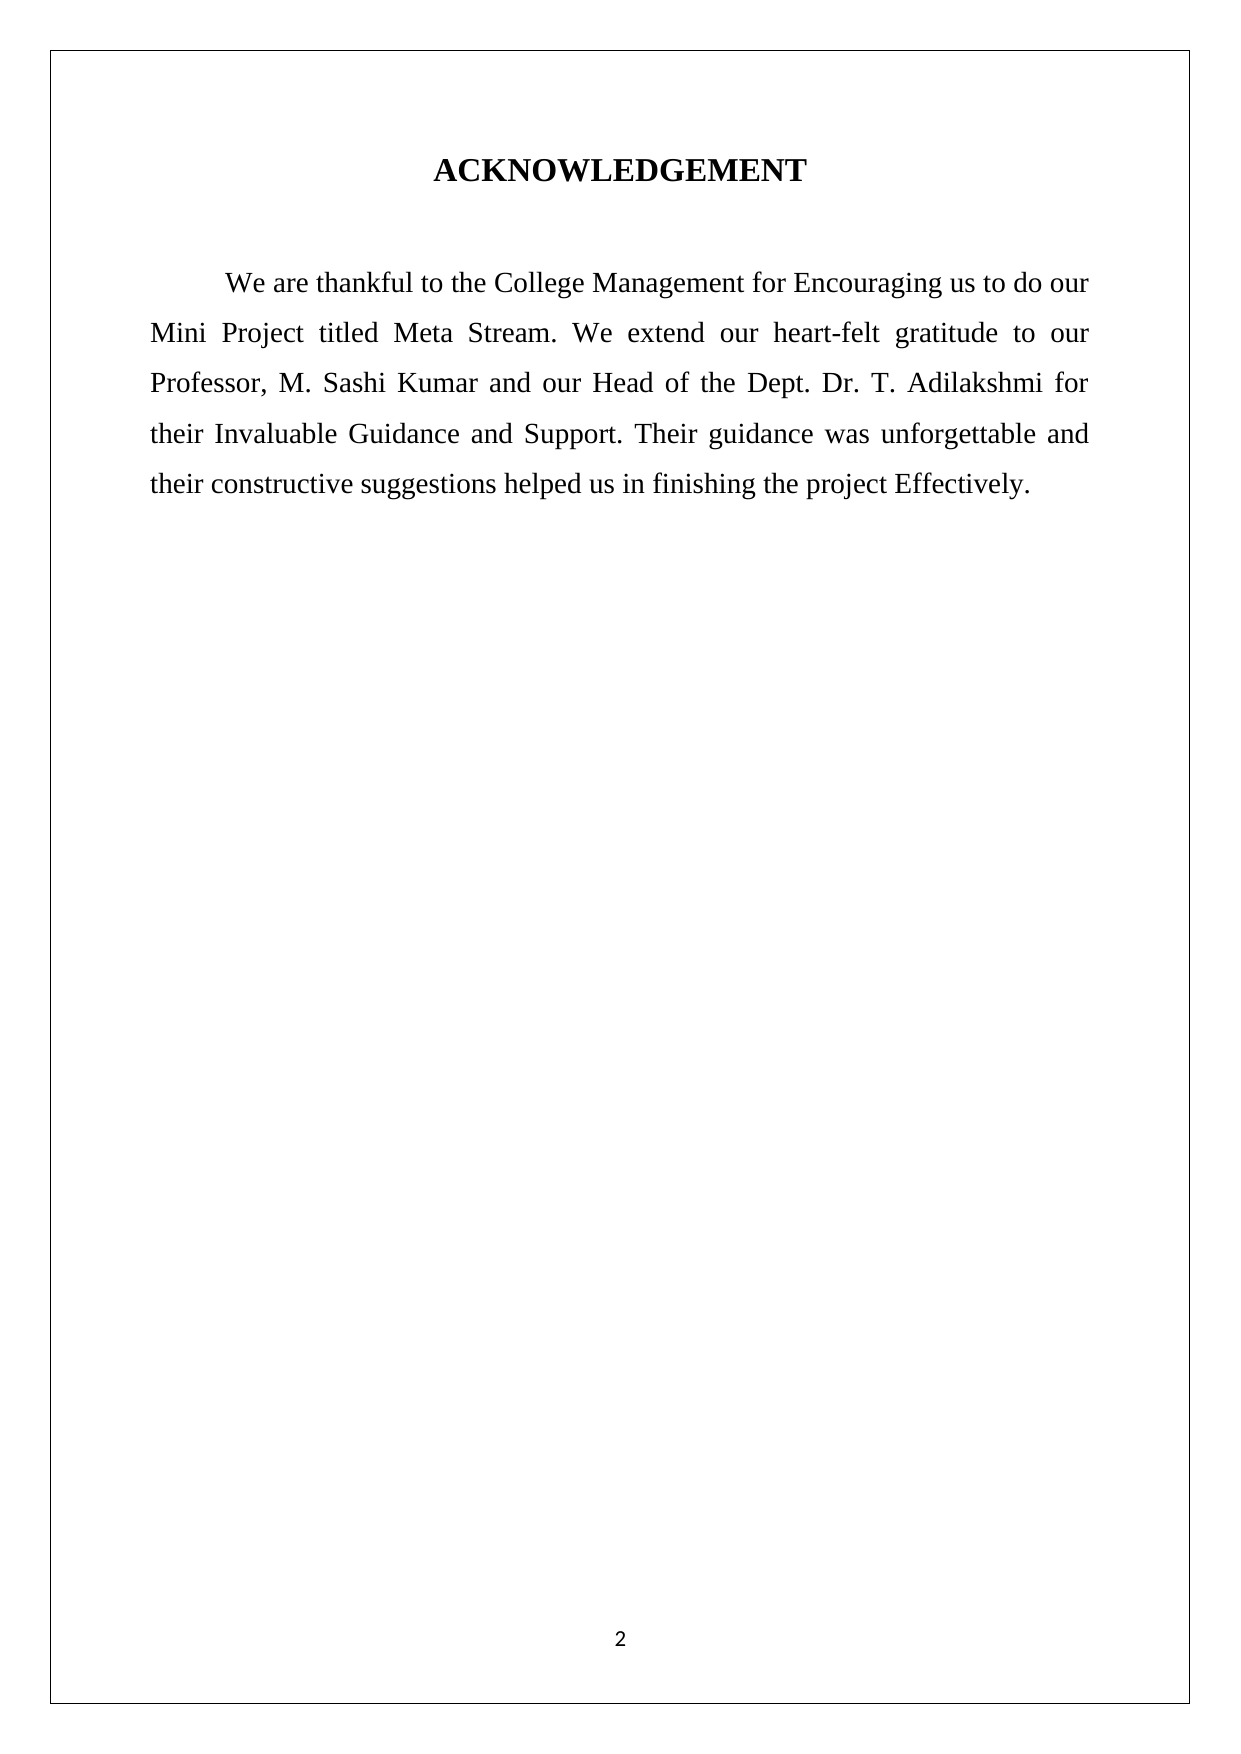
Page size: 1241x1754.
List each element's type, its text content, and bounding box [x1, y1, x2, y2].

text We are thankful to the College Management for Encouraging us to do our Mini Project titled Meta Stream. We extend our heart-felt gratitude to our Professor, M. Sashi Kumar and our Head of the Dept. Dr. T. Adilakshmi for their Invaluable Guidance and Support. Their guidance was unforgettable and their constructive suggestions helped us in finishing the project Effectively. [150, 265, 1090, 500]
text ACKNOWLEDGEMENT [150, 150, 1090, 188]
